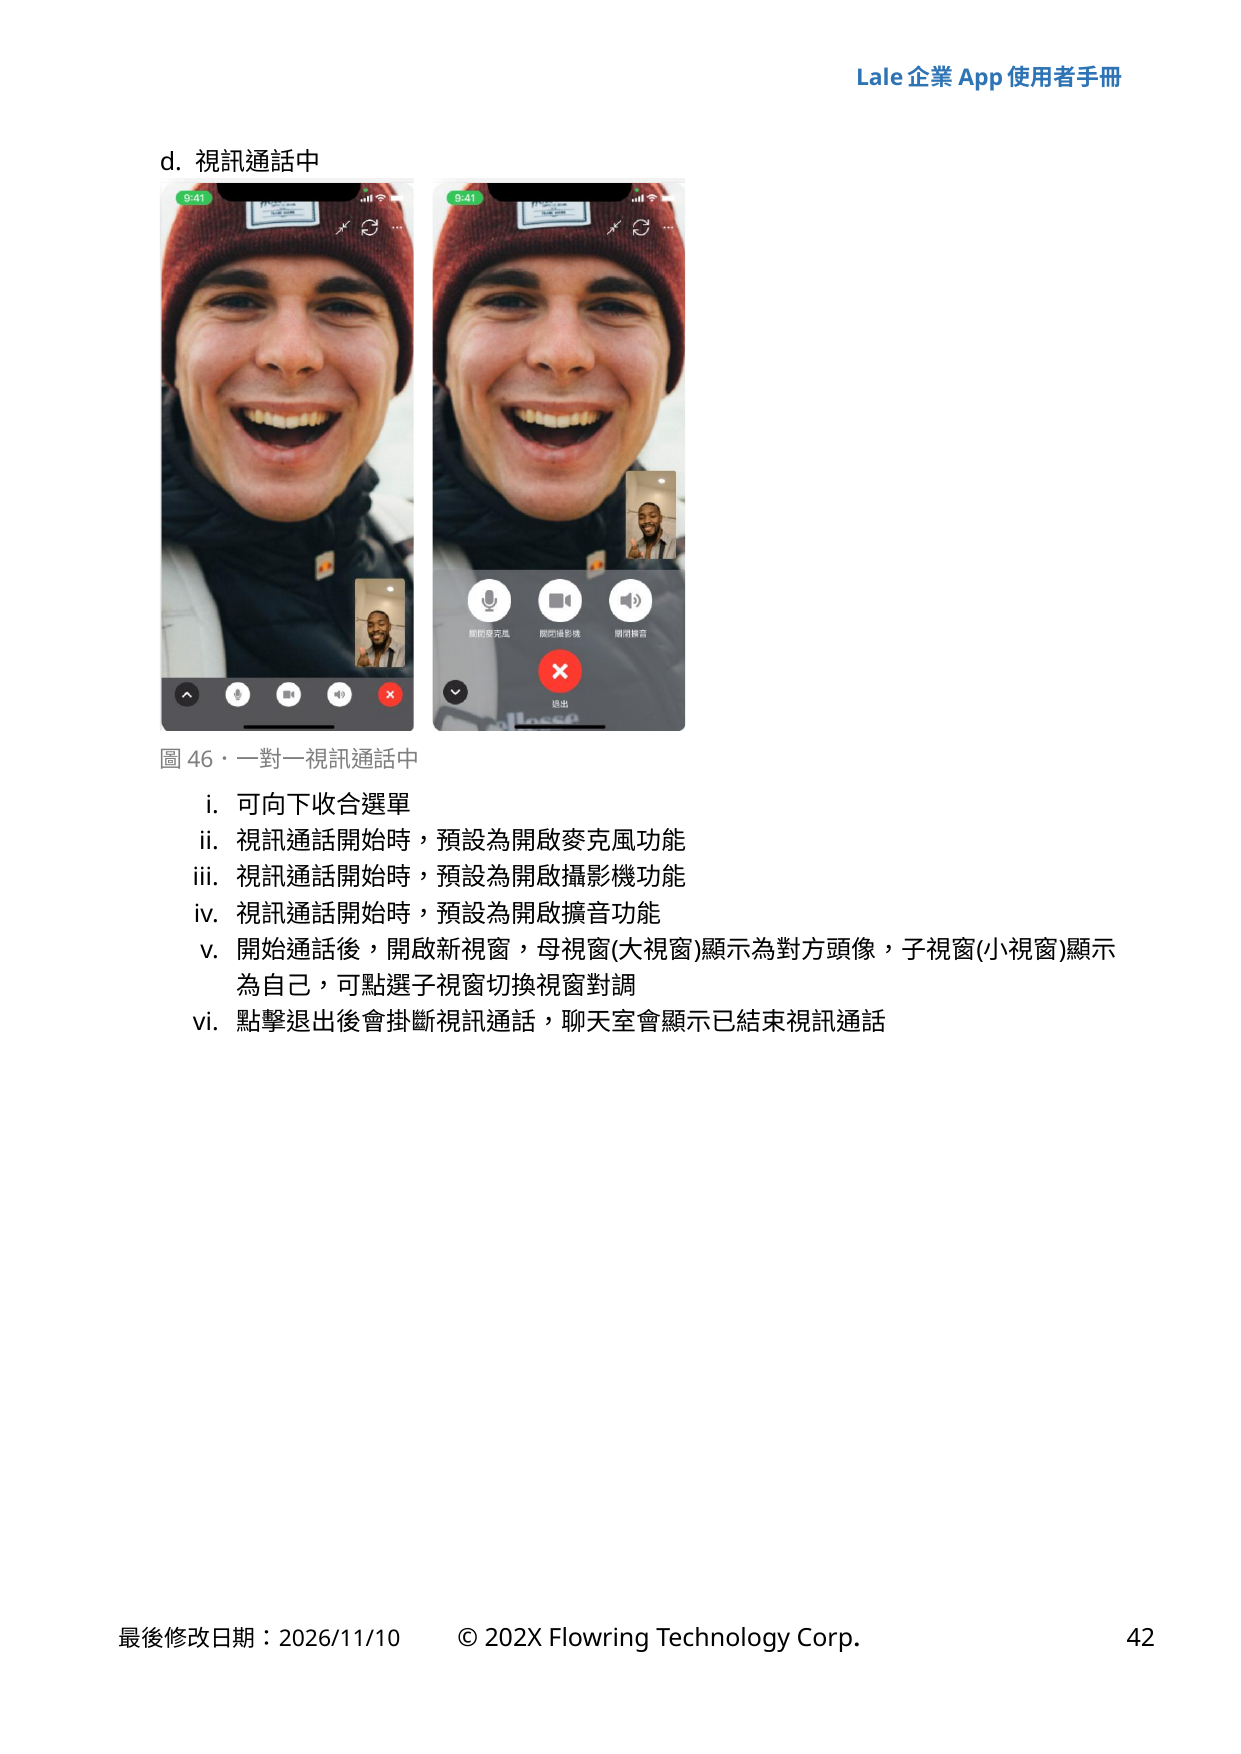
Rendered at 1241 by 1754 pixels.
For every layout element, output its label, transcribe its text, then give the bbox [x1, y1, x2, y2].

table_header [432, 178, 697, 784]
list 可向下收合選單 [218, 784, 1122, 821]
list 視訊通話開始時，預設為開啟擴音功能 [218, 893, 1122, 929]
table_header 圖46．一對一視訊通話中 [160, 178, 432, 784]
list 視訊通話開始時，預設為開啟麥克風功能 [218, 821, 1122, 857]
list 開始通話後，開啟新視窗，母視窗(大視窗)顯示為對方頭像，子視窗(小視窗)顯示為自己，可點選子視窗切換視窗對調 [218, 929, 1122, 1002]
picture [159, 178, 414, 731]
list 點擊退出後會掛斷視訊通話，聊天室會顯示已結束視訊通話 [218, 1002, 1122, 1038]
picture [432, 178, 686, 731]
list 視訊通話開始時，預設為開啟攝影機功能 [218, 857, 1122, 893]
list 視訊通話中 [159, 142, 1122, 178]
